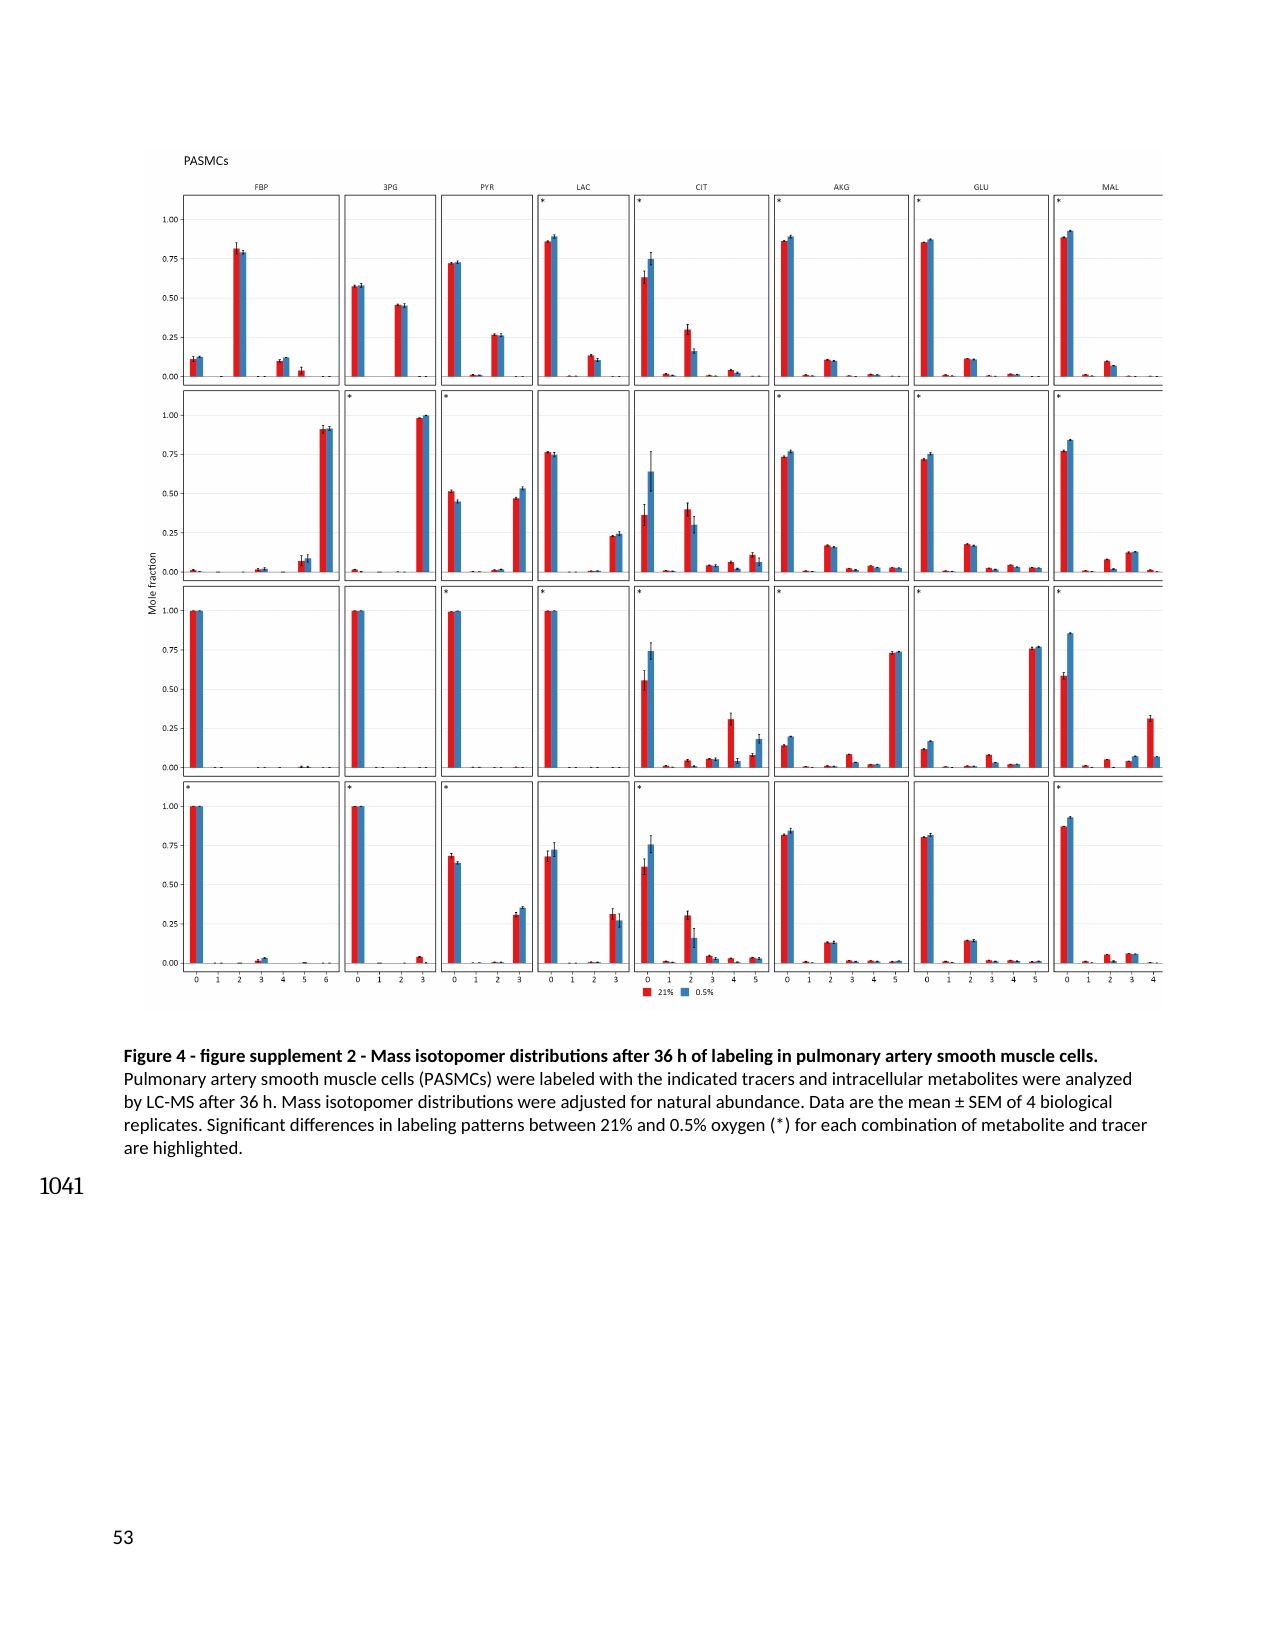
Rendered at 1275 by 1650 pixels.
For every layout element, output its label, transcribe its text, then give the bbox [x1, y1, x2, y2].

table_header Figure 4 - figure supplement 2 - Mass isotopomer distributions after 36 h of labeling in pulmonary artery smooth muscle cells. Pulmonary artery smooth muscle cells (PASMCs) were labeled with the indicated tracers and intracellular metabolites were analyzed by LC-MS after 36 h. Mass isotopomer distributions were adjusted for natural abundance. Data are the mean ± SEM of 4 biological replicates. Significant differences in labeling patterns between 21% and 0.5% oxygen (*) for each combination of metabolite and tracer are highlighted. [113, 150, 1162, 1172]
picture [142, 150, 1163, 1010]
